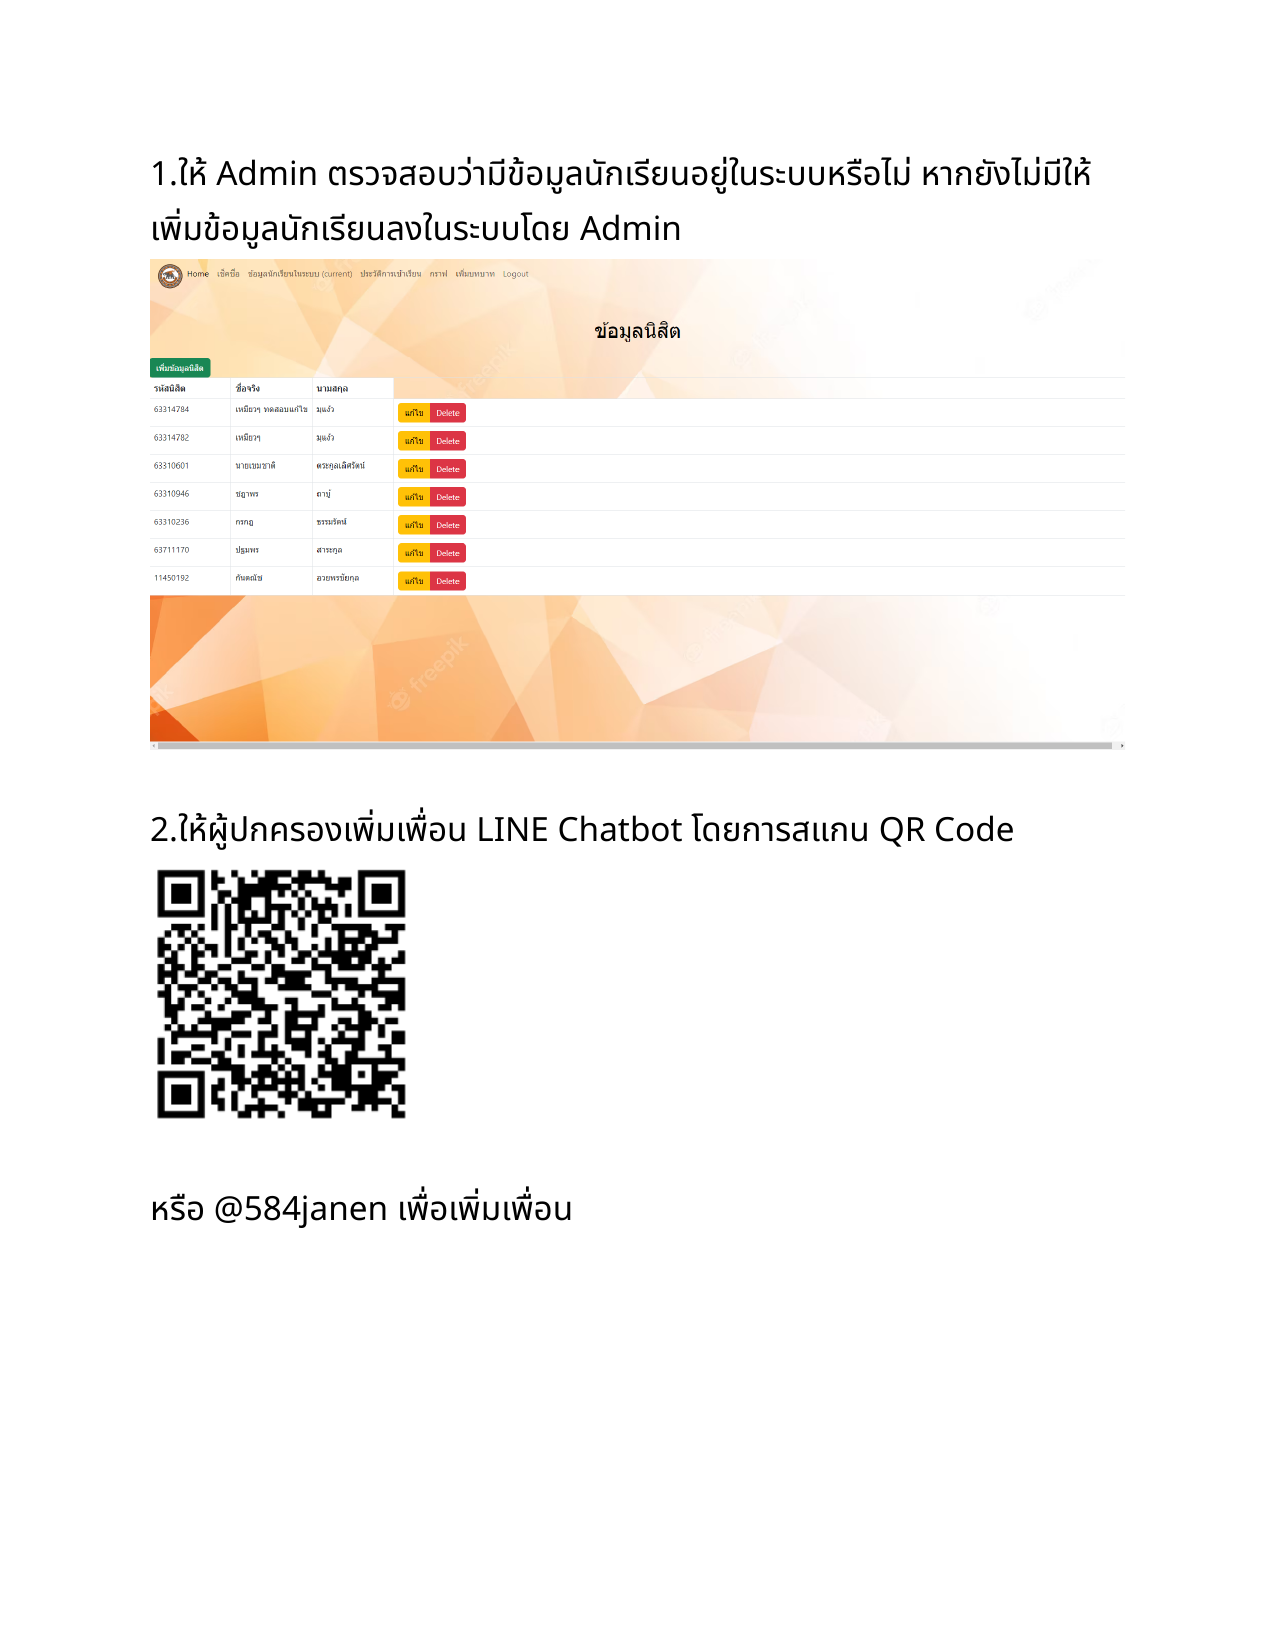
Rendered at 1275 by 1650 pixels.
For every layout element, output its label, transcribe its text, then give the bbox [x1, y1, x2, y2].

picture [150, 259, 1125, 750]
text หรือ @584janen เพื่อเพิ่มเพื่อน [150, 1185, 1125, 1236]
picture [150, 860, 413, 1126]
text 1.ให้ Admin ตรวจสอบว่ามีข้อมูลนักเรียนอยู่ในระบบหรือไม่ หากยังไม่มีให้เพิ่มข้อมูลนักเรียนลงในระบบโดย Admin [150, 150, 1125, 255]
text 2.ให้ผู้ปกครองเพิ่มเพื่อน LINE Chatbot โดยการสแกน QR Code [150, 806, 1125, 857]
